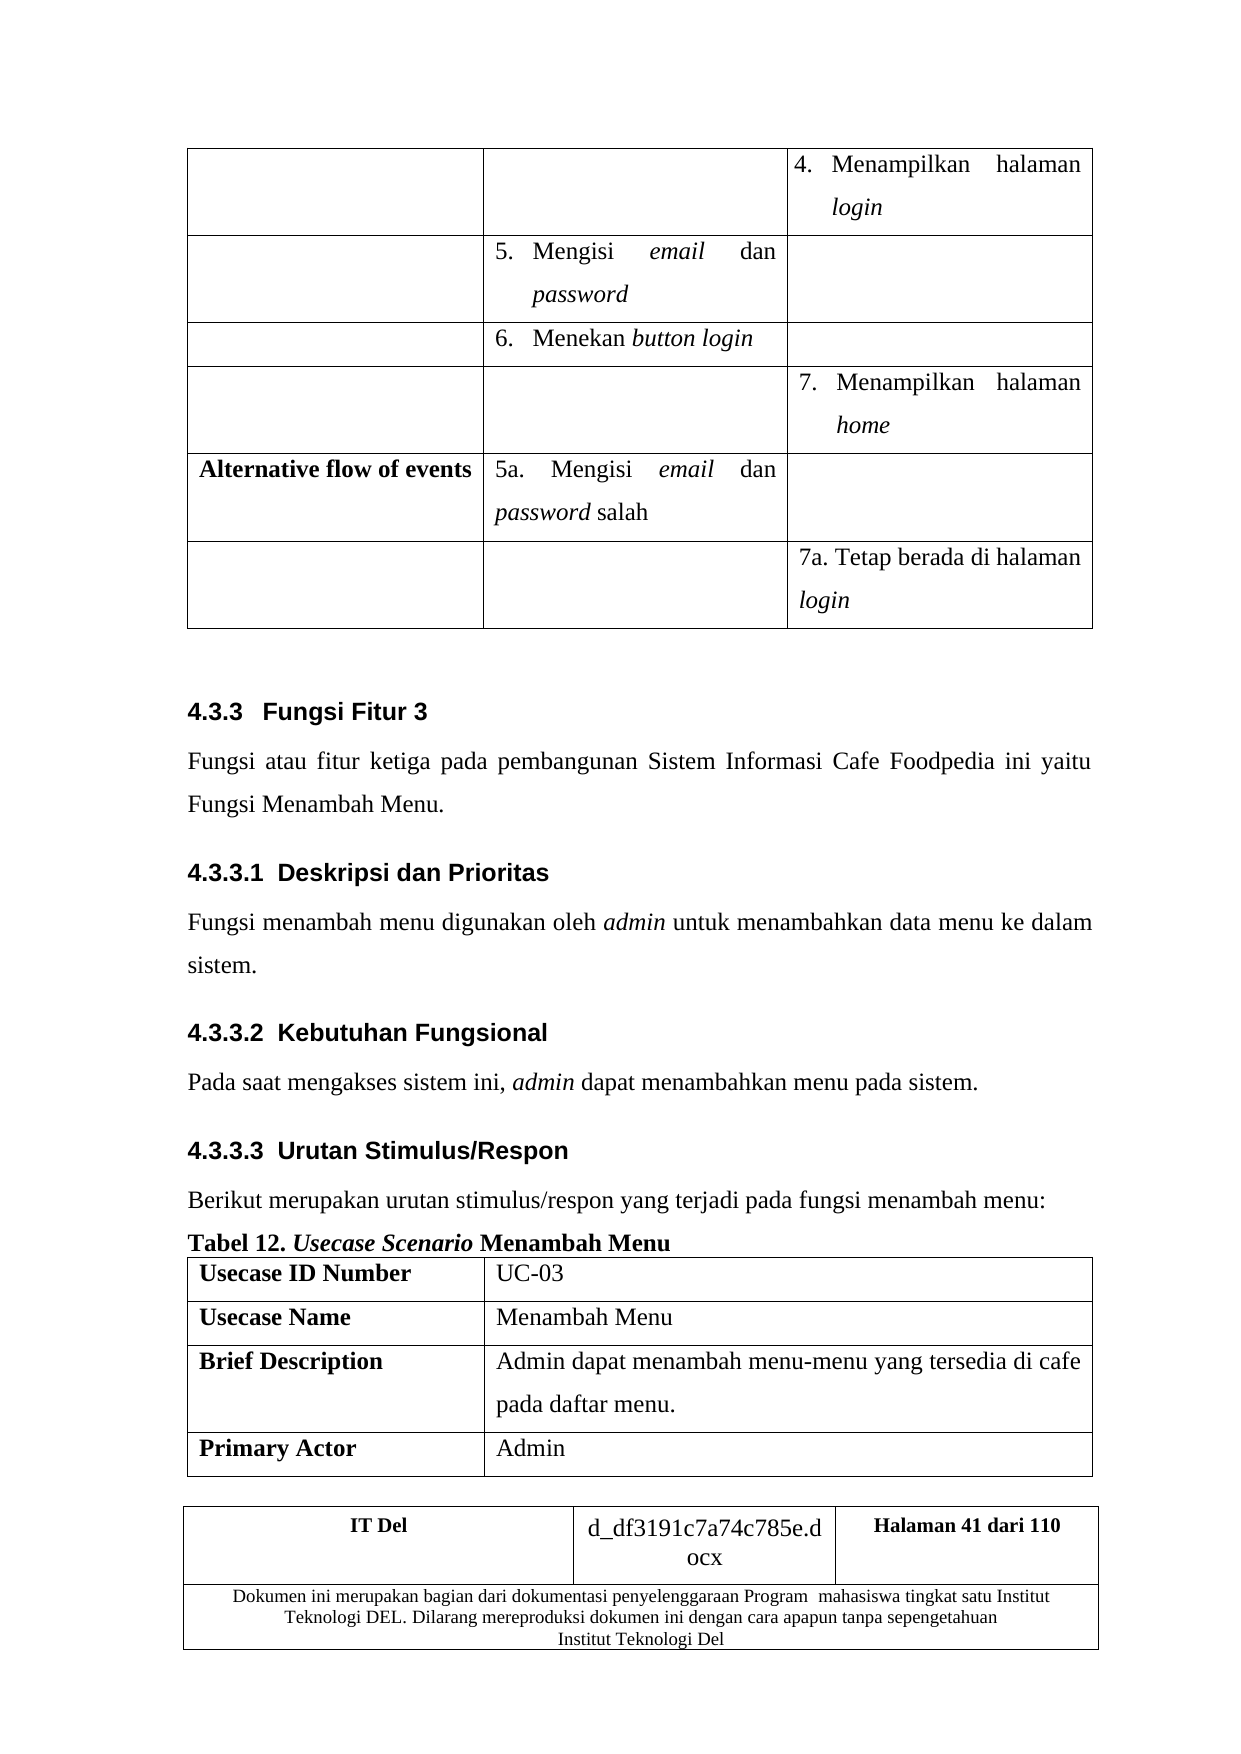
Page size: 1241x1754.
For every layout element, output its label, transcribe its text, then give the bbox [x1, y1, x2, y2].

table_cell [788, 236, 1092, 322]
table_cell Menampilkan halaman login [788, 149, 1092, 235]
table_cell [484, 149, 787, 235]
table_cell [484, 542, 787, 628]
table_cell 5a. Mengisi email dan password salah [484, 454, 787, 541]
table_cell Admin [485, 1433, 1092, 1476]
table_cell [188, 149, 483, 235]
text Pada saat mengakses sistem ini, admin dapat menambahkan menu pada sistem. [187, 1067, 1092, 1096]
table_cell [188, 367, 483, 453]
table_cell Menambah Menu [485, 1302, 1092, 1345]
table_cell [484, 367, 787, 453]
table_cell [188, 542, 483, 628]
table_cell Menekan button login [484, 323, 787, 366]
table_cell 7a. Tetap berada di halaman login [788, 542, 1092, 628]
table_cell [188, 236, 483, 322]
table_cell [788, 323, 1092, 366]
table_header Usecase ID Number [188, 1258, 484, 1301]
table_header UC-03 [485, 1258, 1092, 1301]
table_cell Menampilkan halaman home [788, 367, 1092, 453]
table_cell [788, 454, 1092, 541]
table_cell Usecase Name [188, 1302, 484, 1345]
text Fungsi atau fitur ketiga pada pembangunan Sistem Informasi Cafe Foodpedia ini yaitu Fungsi Menambah Menu. [187, 746, 1092, 818]
text Tabel 12. Usecase Scenario Menambah Menu [187, 1228, 1092, 1257]
table_cell Admin dapat menambah menu-menu yang tersedia di cafe pada daftar menu. [485, 1346, 1092, 1432]
subtitle Kebutuhan Fungsional [187, 1018, 1092, 1047]
subtitle Urutan Stimulus/Respon [187, 1136, 1092, 1164]
text Berikut merupakan urutan stimulus/respon yang terjadi pada fungsi menambah menu: [187, 1185, 1092, 1214]
table_cell Primary Actor [188, 1433, 484, 1476]
table_cell Alternative flow of events [188, 454, 483, 541]
table_cell [188, 323, 483, 366]
text Fungsi menambah menu digunakan oleh admin untuk menambahkan data menu ke dalam sistem. [187, 907, 1092, 979]
subtitle Fungsi Fitur 3 [187, 697, 1092, 726]
table_cell Brief Description [188, 1346, 484, 1432]
subtitle Deskripsi dan Prioritas [187, 857, 1092, 886]
table_cell Mengisi email dan password [484, 236, 787, 322]
